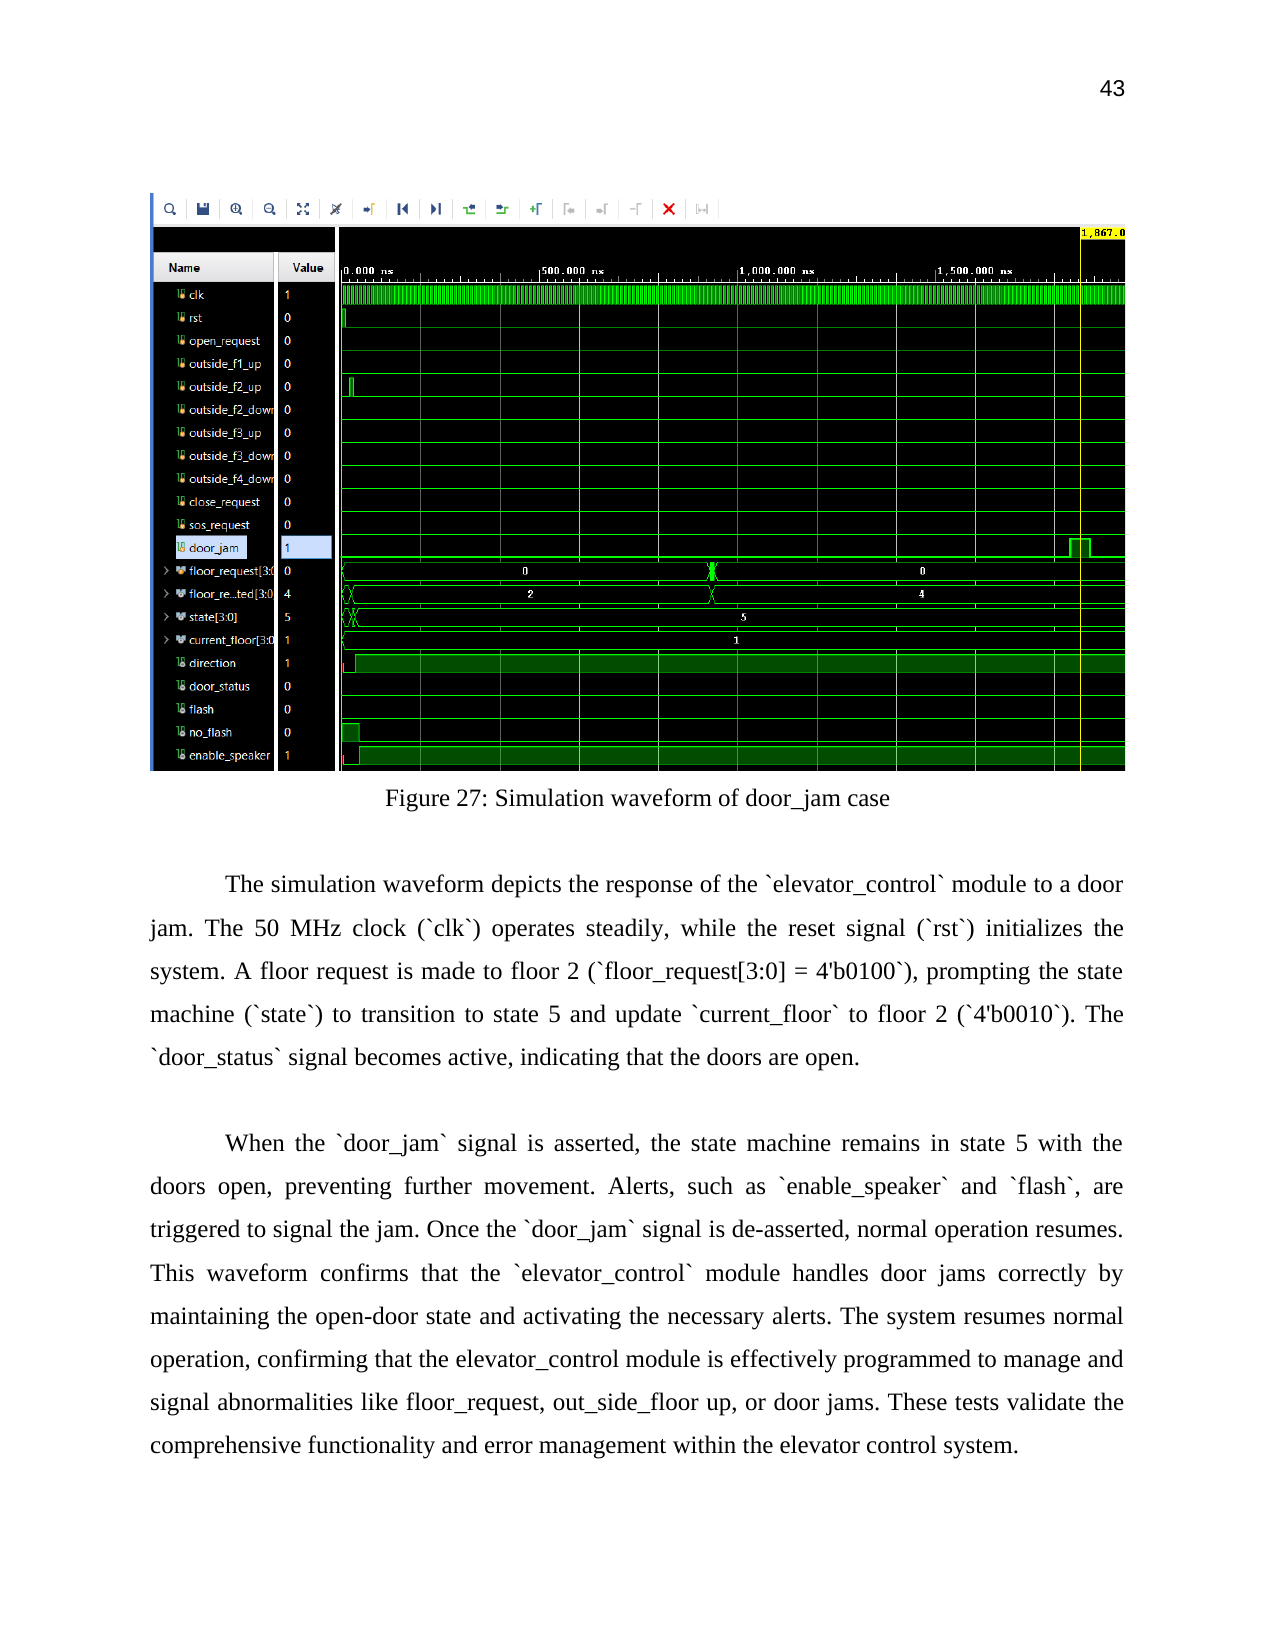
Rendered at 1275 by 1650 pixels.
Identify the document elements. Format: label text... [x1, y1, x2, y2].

text When the `door_jam` signal is asserted, the state machine remains in state 5 with the doors open, preventing further movement. Alerts, such as `enable_speaker` and `flash`, are triggered to signal the jam. Once the `door_jam` signal is de-asserted, normal operation resumes. This waveform confirms that the `elevator_control` module handles door jams correctly by maintaining the open-door state and activating the necessary alerts. The system resumes normal operation, confirming that the elevator_control module is effectively programmed to manage and signal abnormalities like floor_request, out_side_floor up, or door jams. These tests validate the comprehensive functionality and error management within the elevator control system. [150, 1128, 1125, 1459]
text The simulation waveform depicts the response of the `elevator_control` module to a door jam. The 50 MHz clock (`clk`) operates steadily, while the reset signal (`rst`) initializes the system. A floor request is made to floor 2 (`floor_request[3:0] = 4'b0100`), prompting the state machine (`state`) to transition to state 5 and update `current_floor` to floor 2 (`4'b0010`). The `door_status` signal becomes active, indicating that the doors are open. [150, 869, 1125, 1071]
text Figure 27: Simulation waveform of door_jam case [150, 783, 1125, 812]
picture [150, 193, 1125, 771]
